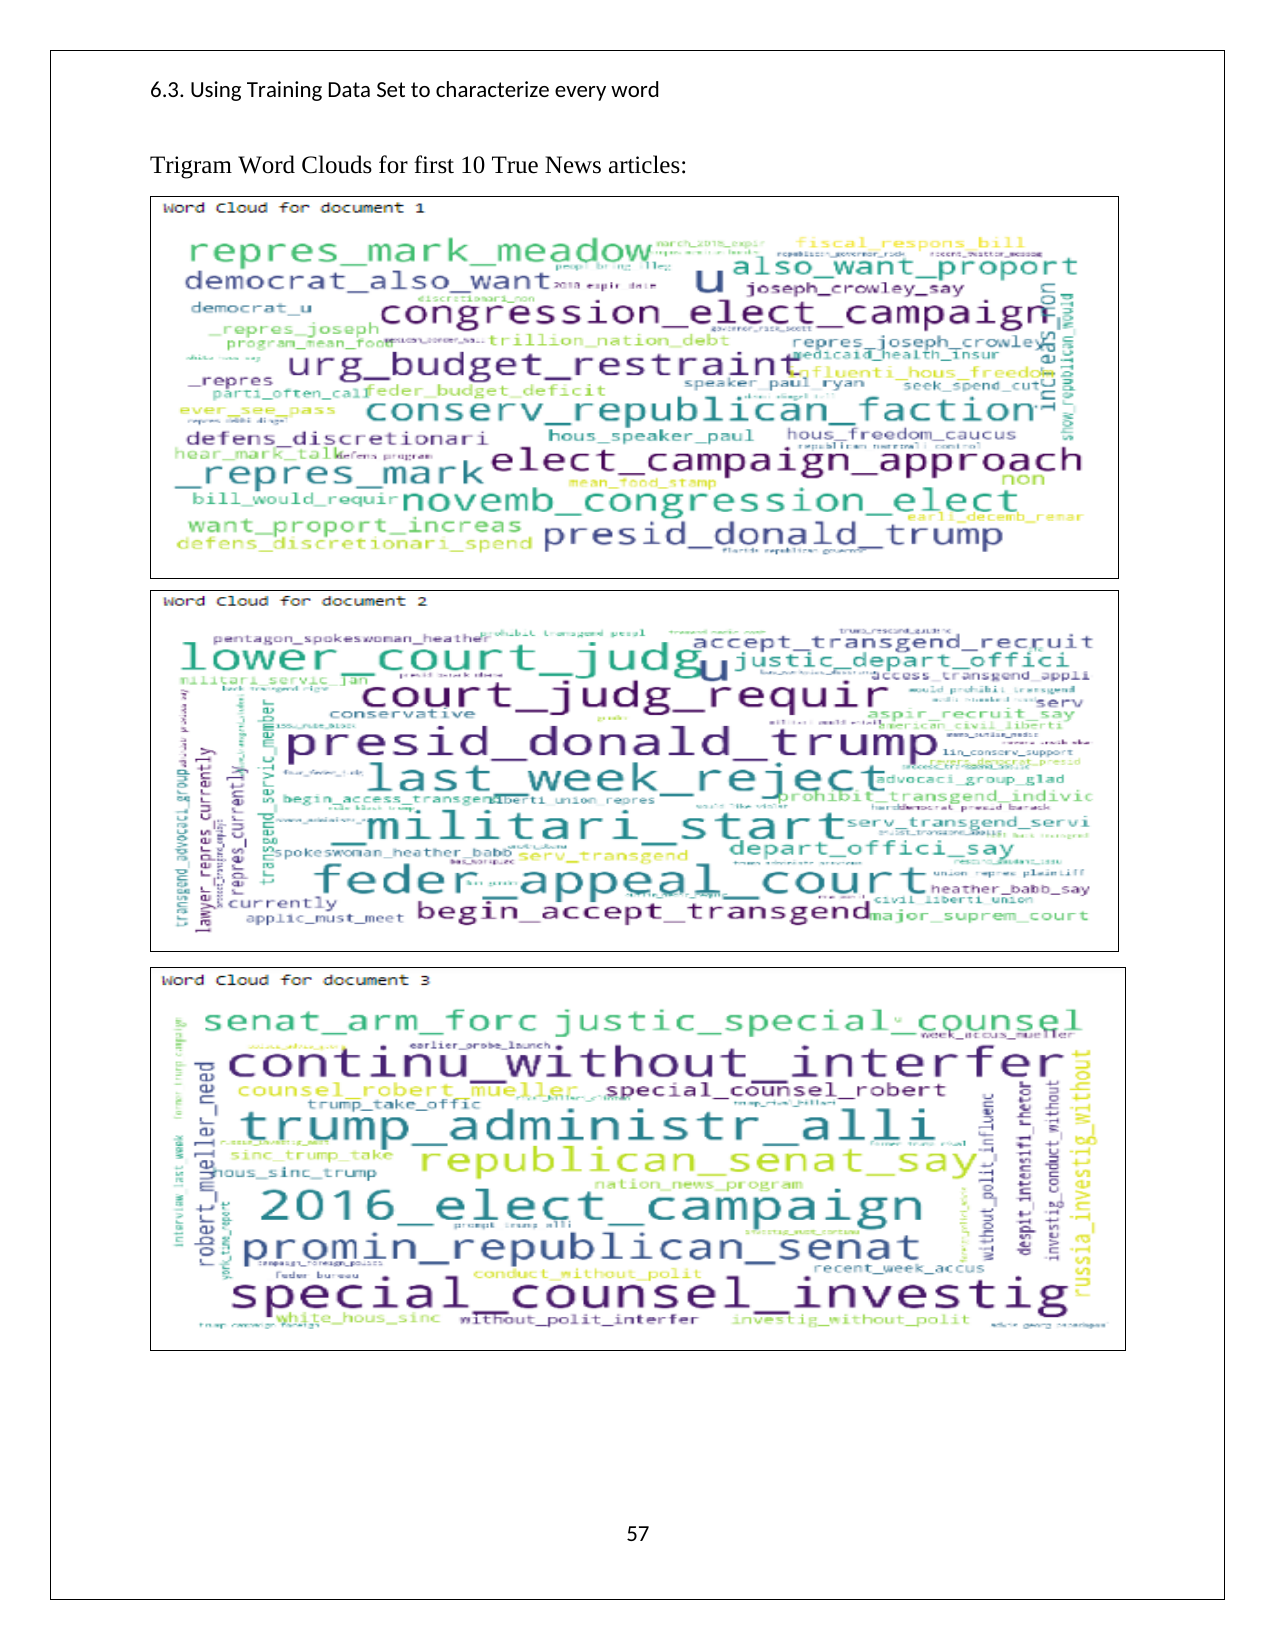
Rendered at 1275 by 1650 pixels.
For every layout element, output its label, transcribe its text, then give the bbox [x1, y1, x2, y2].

picture [151, 197, 1118, 578]
picture [151, 591, 1118, 951]
picture [151, 968, 1125, 1350]
text Trigram Word Clouds for first 10 True News articles: [150, 150, 1125, 179]
